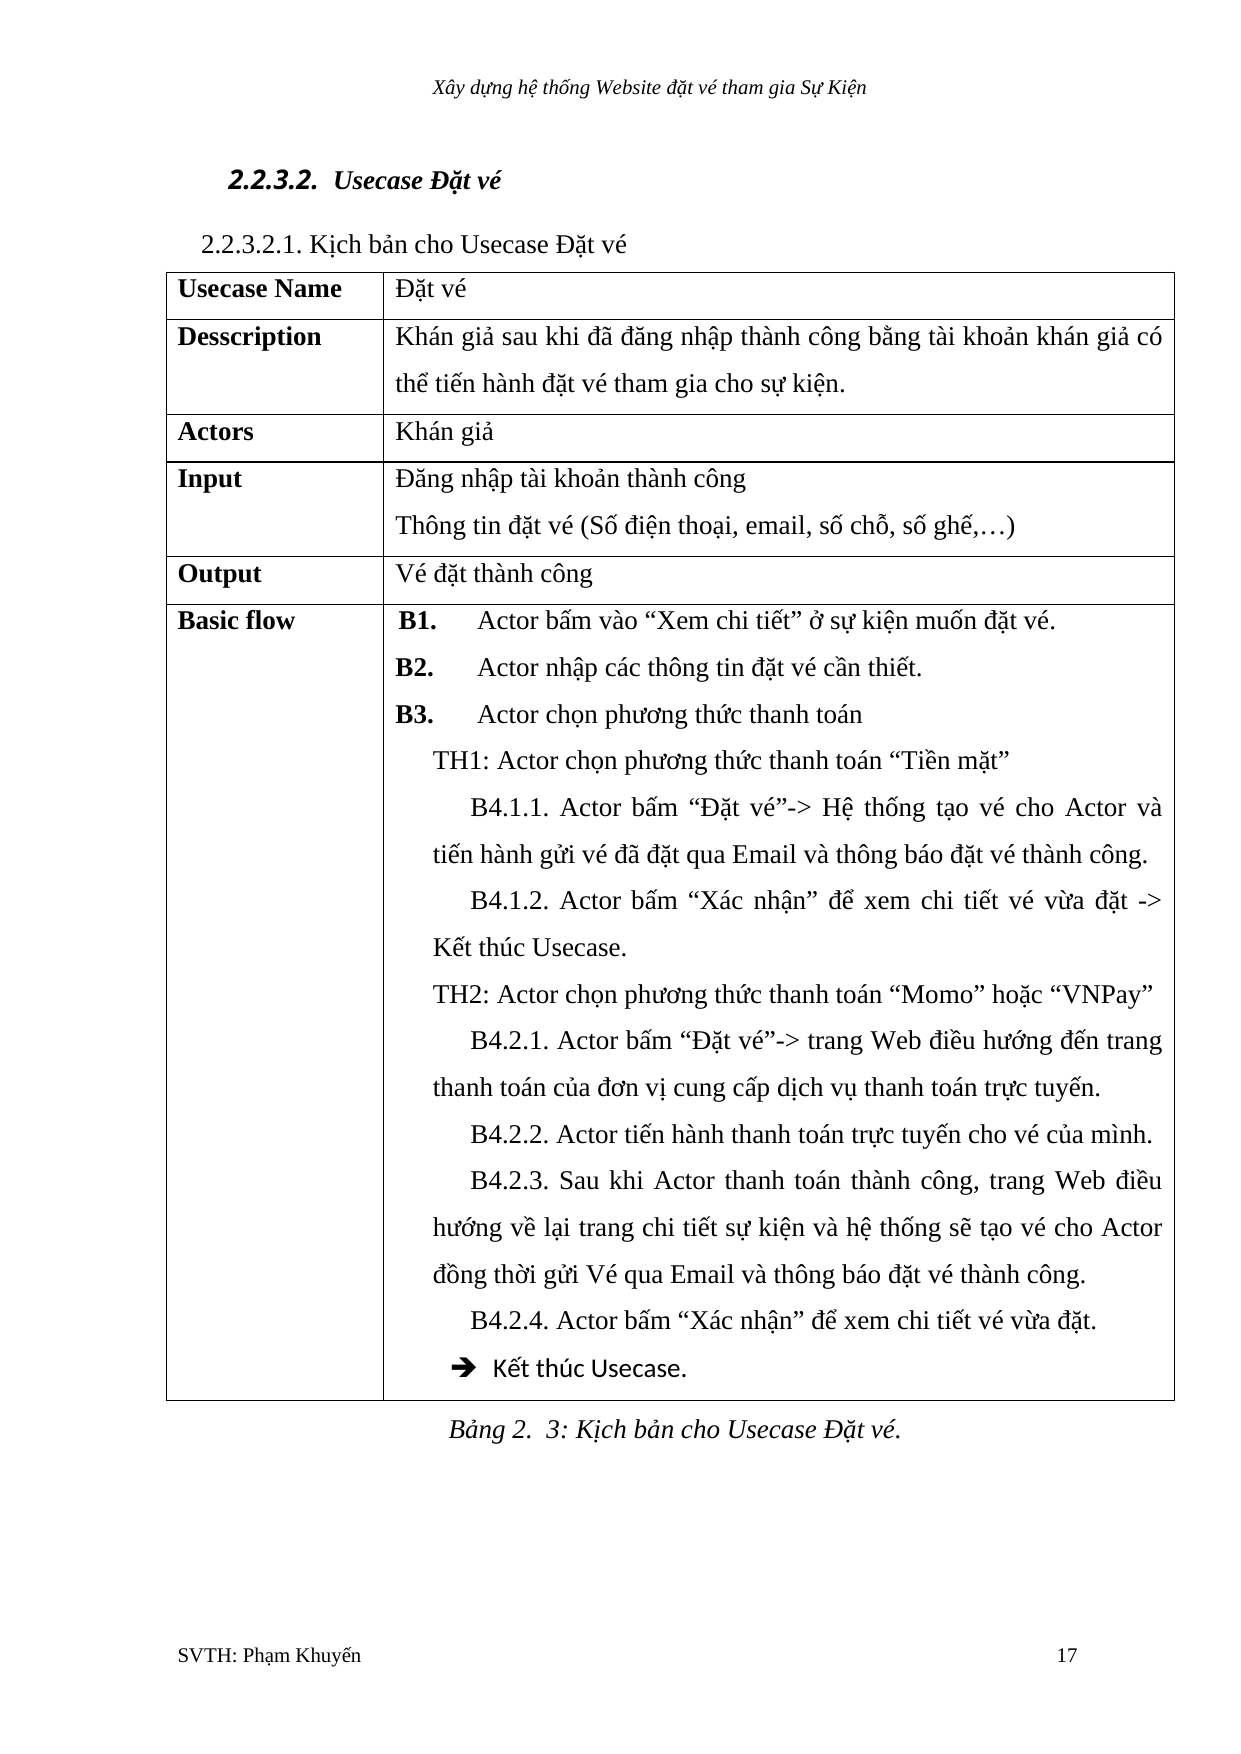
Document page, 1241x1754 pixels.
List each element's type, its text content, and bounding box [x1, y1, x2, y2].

table_cell Đăng nhập tài khoản thành công Thông tin đặt vé (Số điện thoại, email, số chỗ, số ghế,…) [384, 463, 1174, 556]
table_cell Input [167, 463, 383, 556]
subtitle Kịch bản cho Usecase Đặt vé [177, 228, 1122, 259]
table_cell Basic flow [167, 605, 383, 1400]
text Bảng 2. 3: Kịch bản cho Usecase Đặt vé. [177, 1413, 1122, 1444]
table_cell Output [167, 557, 383, 603]
table_header Usecase Name [167, 273, 383, 319]
table_cell Khán giả [384, 415, 1174, 461]
table_header Đặt vé [384, 273, 1174, 319]
table_cell Desscription [167, 320, 383, 414]
table_cell Khán giả sau khi đã đăng nhập thành công bằng tài khoản khán giả có thể tiến hành đặt vé tham gia cho sự kiện. [384, 320, 1174, 414]
subtitle Usecase Đặt vé [177, 160, 1122, 197]
table_cell Vé đặt thành công [384, 557, 1174, 603]
table_cell Actor bấm vào “Xem chi tiết” ở sự kiện muốn đặt vé. Actor nhập các thông tin đặt vé cần thiết. Actor chọn phương thức thanh toán TH1: Actor chọn phương thức thanh toán “Tiền mặt” B4.1.1. Actor bấm “Đặt vé”-> Hệ thống tạo vé cho Actor và tiến hành gửi vé đã đặt qua Email và thông báo đặt vé thành công. B4.1.2. Actor bấm “Xác nhận” để xem chi tiết vé vừa đặt -> Kết thúc Usecase. TH2: Actor chọn phương thức thanh toán “Momo” hoặc “VNPay” B4.2.1. Actor bấm “Đặt vé”-> trang Web điều hướng đến trang thanh toán của đơn vị cung cấp dịch vụ thanh toán trực tuyến. B4.2.2. Actor tiến hành thanh toán trực tuyến cho vé của mình. B4.2.3. Sau khi Actor thanh toán thành công, trang Web điều hướng về lại trang chi tiết sự kiện và hệ thống sẽ tạo vé cho Actor đồng thời gửi Vé qua Email và thông báo đặt vé thành công. B4.2.4. Actor bấm “Xác nhận” để xem chi tiết vé vừa đặt. Kết thúc Usecase. [384, 605, 1174, 1400]
table_cell Actors [167, 415, 383, 461]
